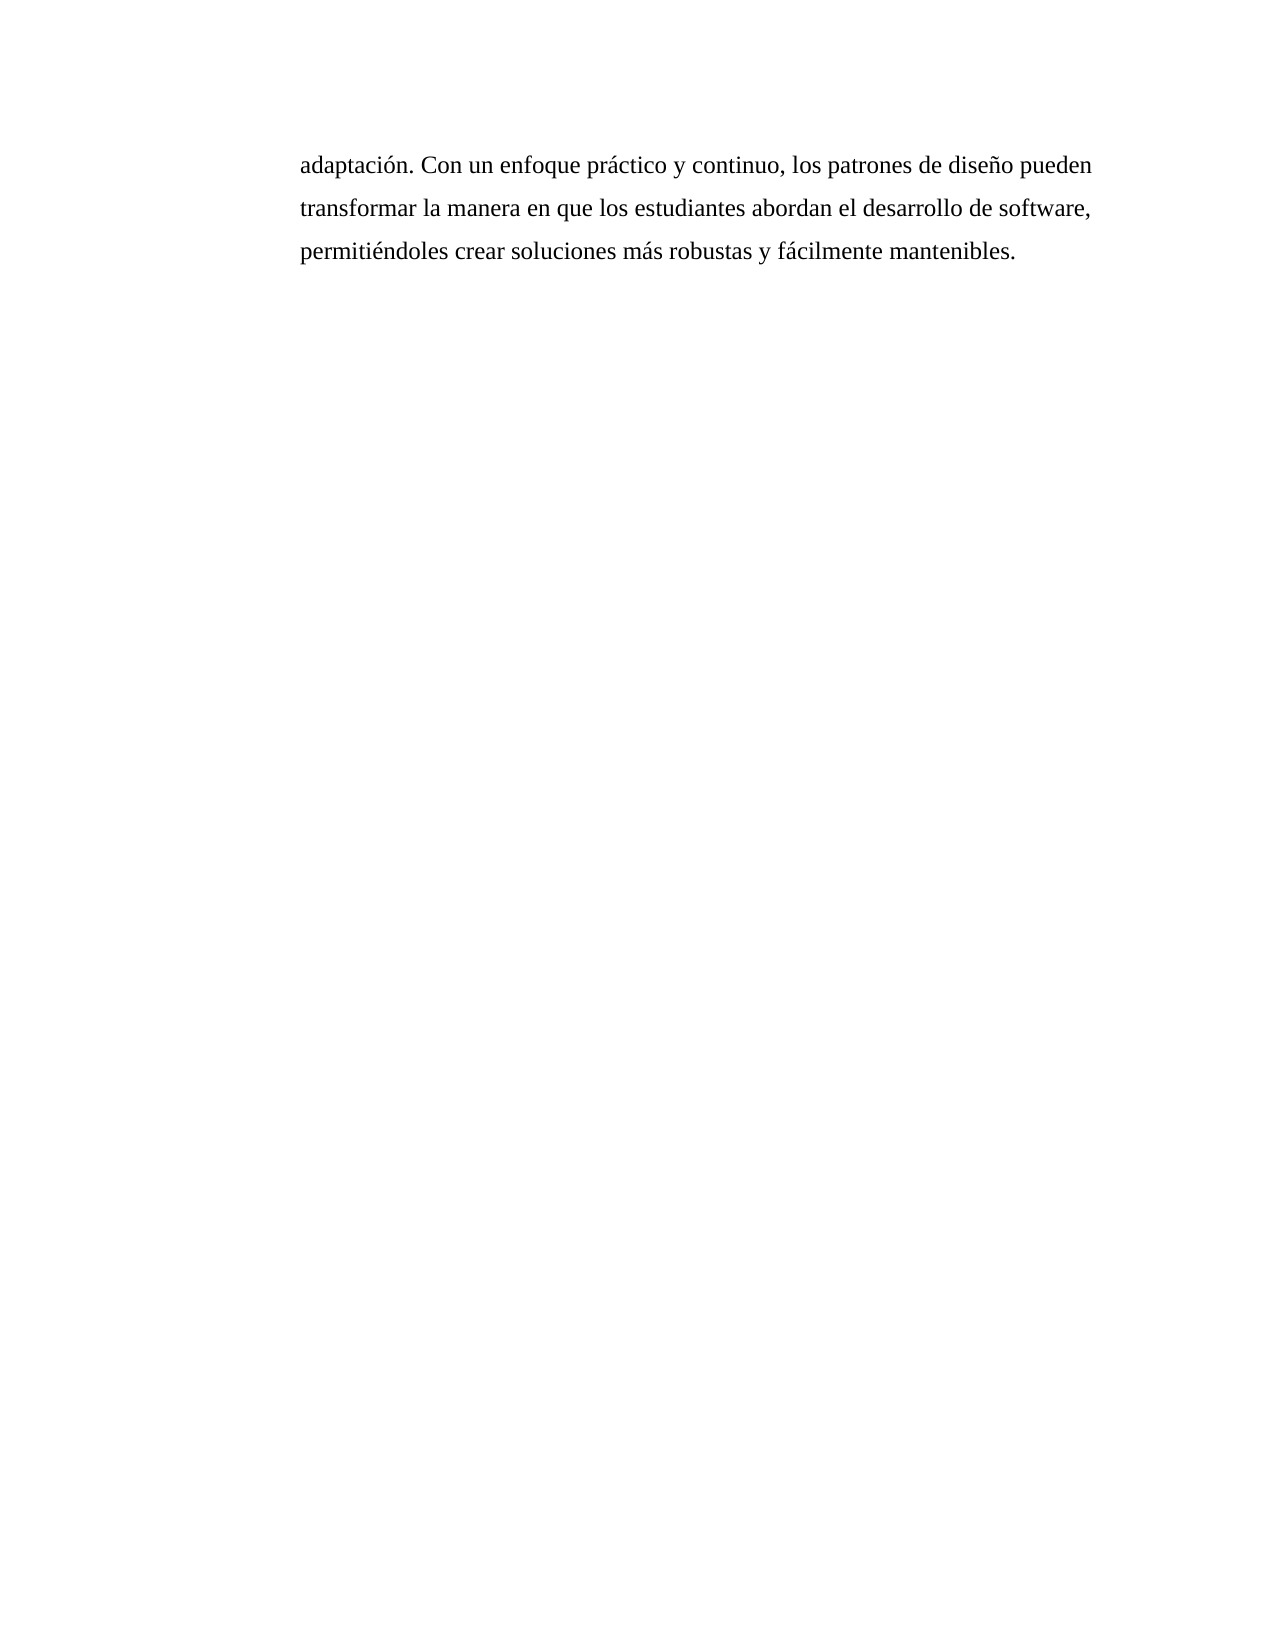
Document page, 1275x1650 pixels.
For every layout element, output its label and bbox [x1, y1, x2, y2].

text [300, 150, 1125, 265]
